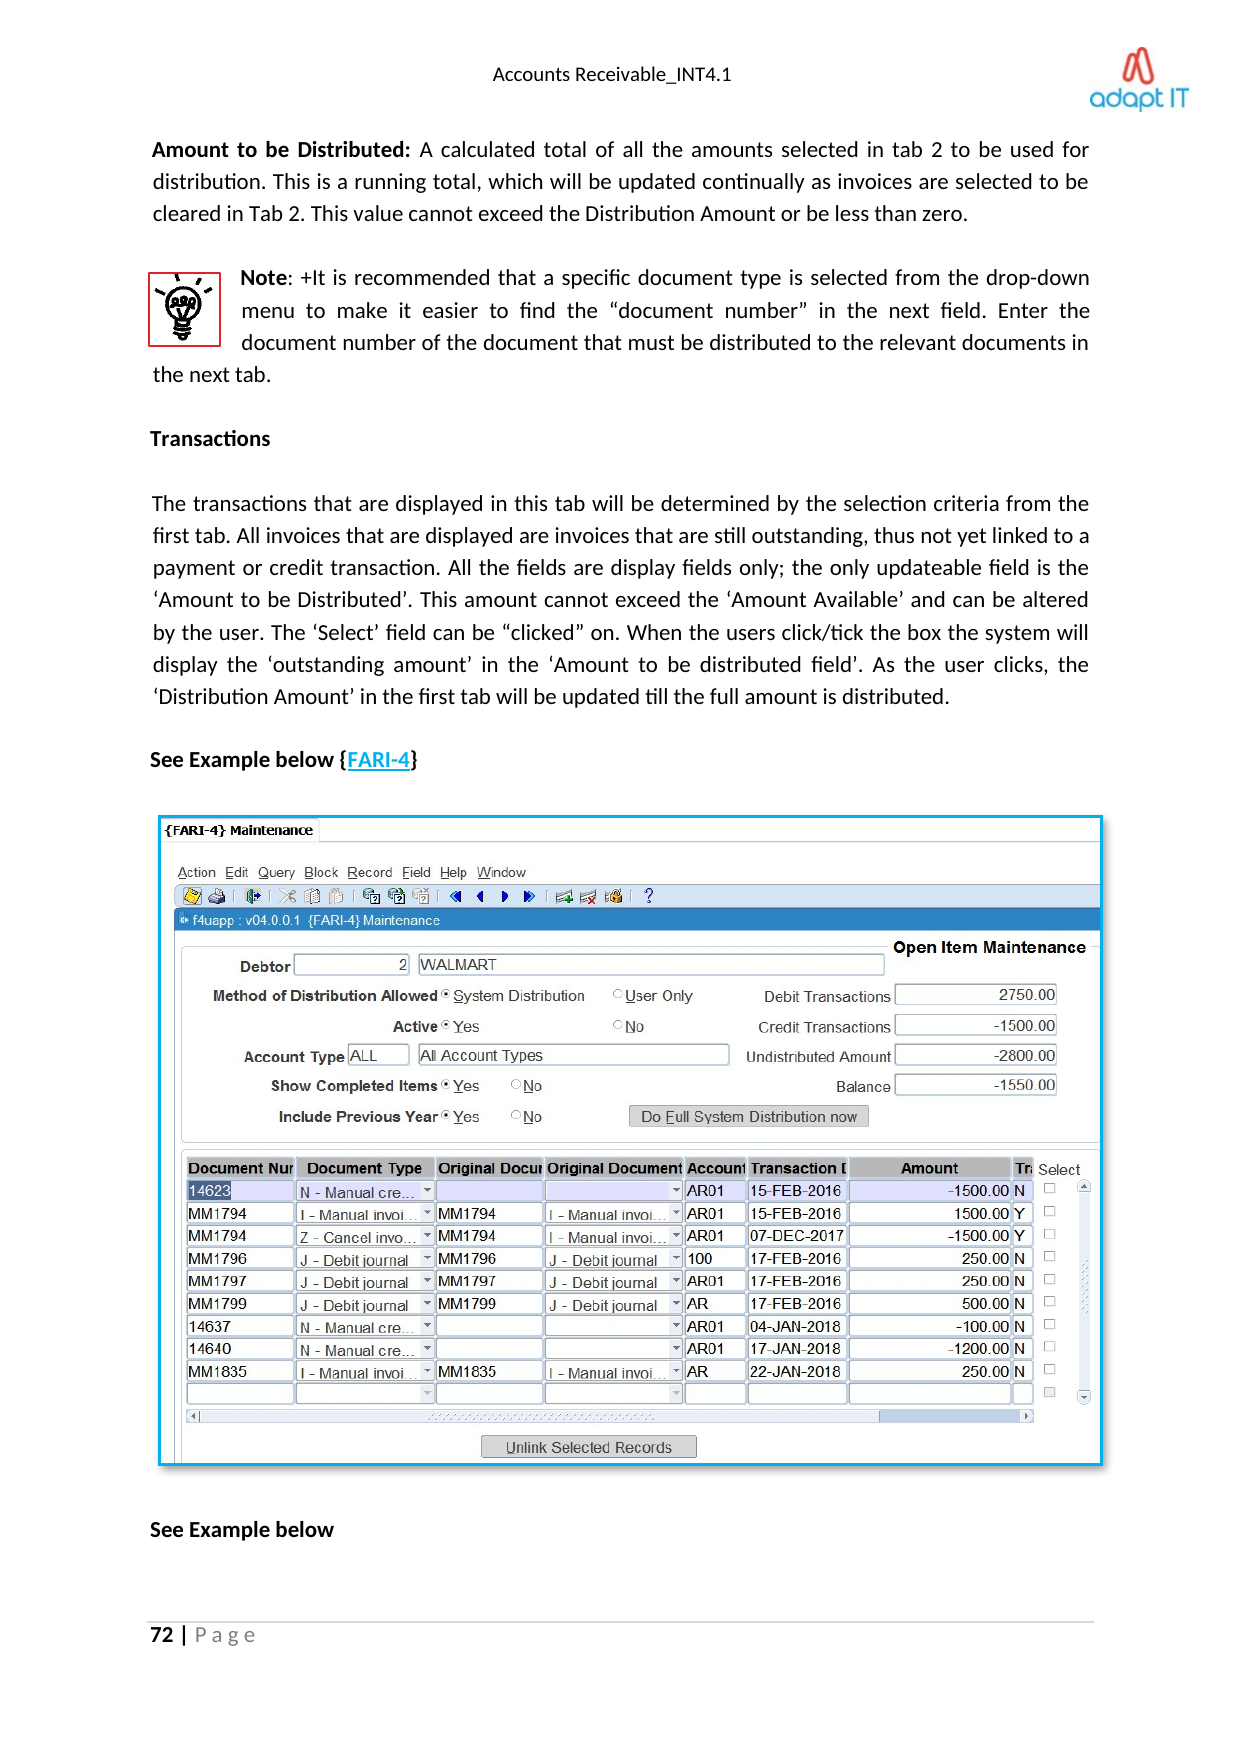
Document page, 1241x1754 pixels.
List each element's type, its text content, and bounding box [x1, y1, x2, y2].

text Note: +It is recommended that a specific document type is selected from the drop-down menu to make it easier to find the “document number” in the next field. Enter the document number of the document that must be distributed to the relevant documents in the next tab. [152, 263, 1091, 388]
text The transactions that are displayed in this tab will be determined by the selection criteria from the first tab. All invoices that are displayed are invoices that are still outstanding, thus not yet linked to a payment or credit transaction. All the fields are display fields only; the only updateable field is the ‘Amount to be Distributed’. This amount cannot exceed the ‘Amount Available’ and can be altered by the user. The ‘Select’ field can be “clicked” on. When the users click/tick the box the system will display the ‘outstanding amount’ in the ‘Amount to be distributed field’. As the user clicks, the ‘Distribution Amount’ in the first tab will be updated till the full amount is distributed. [152, 489, 1091, 710]
picture [162, 819, 1099, 1462]
text Amount to be Distributed: A calculated total of all the amounts selected in tab 2 to be used for distribution. This is a running total, which will be updated continually as invoices are selected to be cleared in Tab 2. This value cannot exceed the Distribution Amount or be less than zero. [152, 135, 1091, 227]
picture [1090, 47, 1190, 112]
text Transactions [150, 424, 1090, 452]
text See Example below {FARI-4} [150, 745, 1090, 773]
picture [150, 274, 219, 345]
text See Example below [150, 1515, 1090, 1543]
